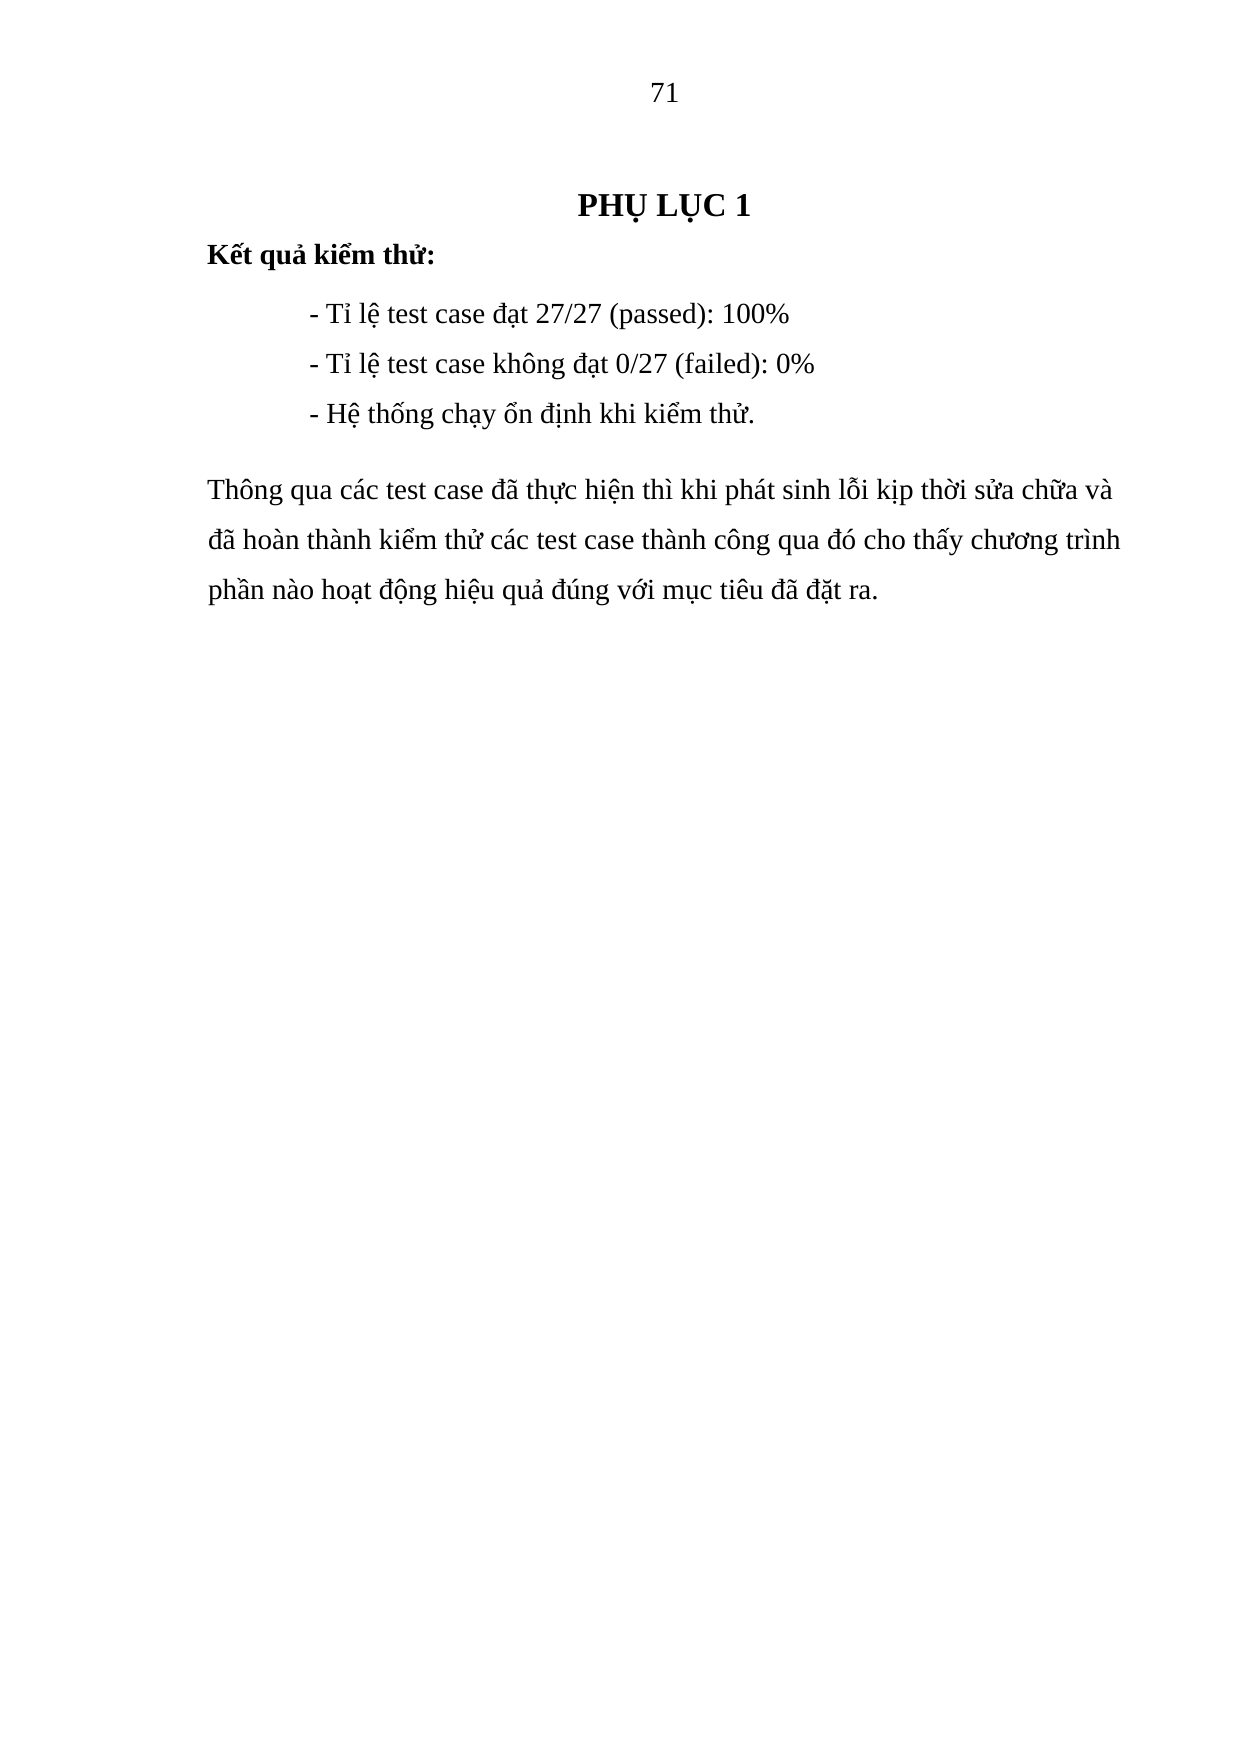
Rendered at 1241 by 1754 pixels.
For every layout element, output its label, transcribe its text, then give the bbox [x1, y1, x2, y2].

text Thông qua các test case đã thực hiện thì khi phát sinh lỗi kịp thời sửa chữa và đã hoàn thành kiểm thử các test case thành công qua đó cho thấy chương trình phần nào hoạt động hiệu quả đúng với mục tiêu đã đặt ra. [207, 472, 1122, 606]
text - Hệ thống chạy ổn định khi kiểm thử. [309, 397, 1122, 430]
subtitle PHỤ LỤC 1 [207, 185, 1122, 223]
text - Tỉ lệ test case đạt 27/27 (passed): 100% [309, 296, 1122, 329]
text Kết quả kiểm thử: [207, 237, 1122, 270]
text - Tỉ lệ test case không đạt 0/27 (failed): 0% [309, 346, 1122, 380]
